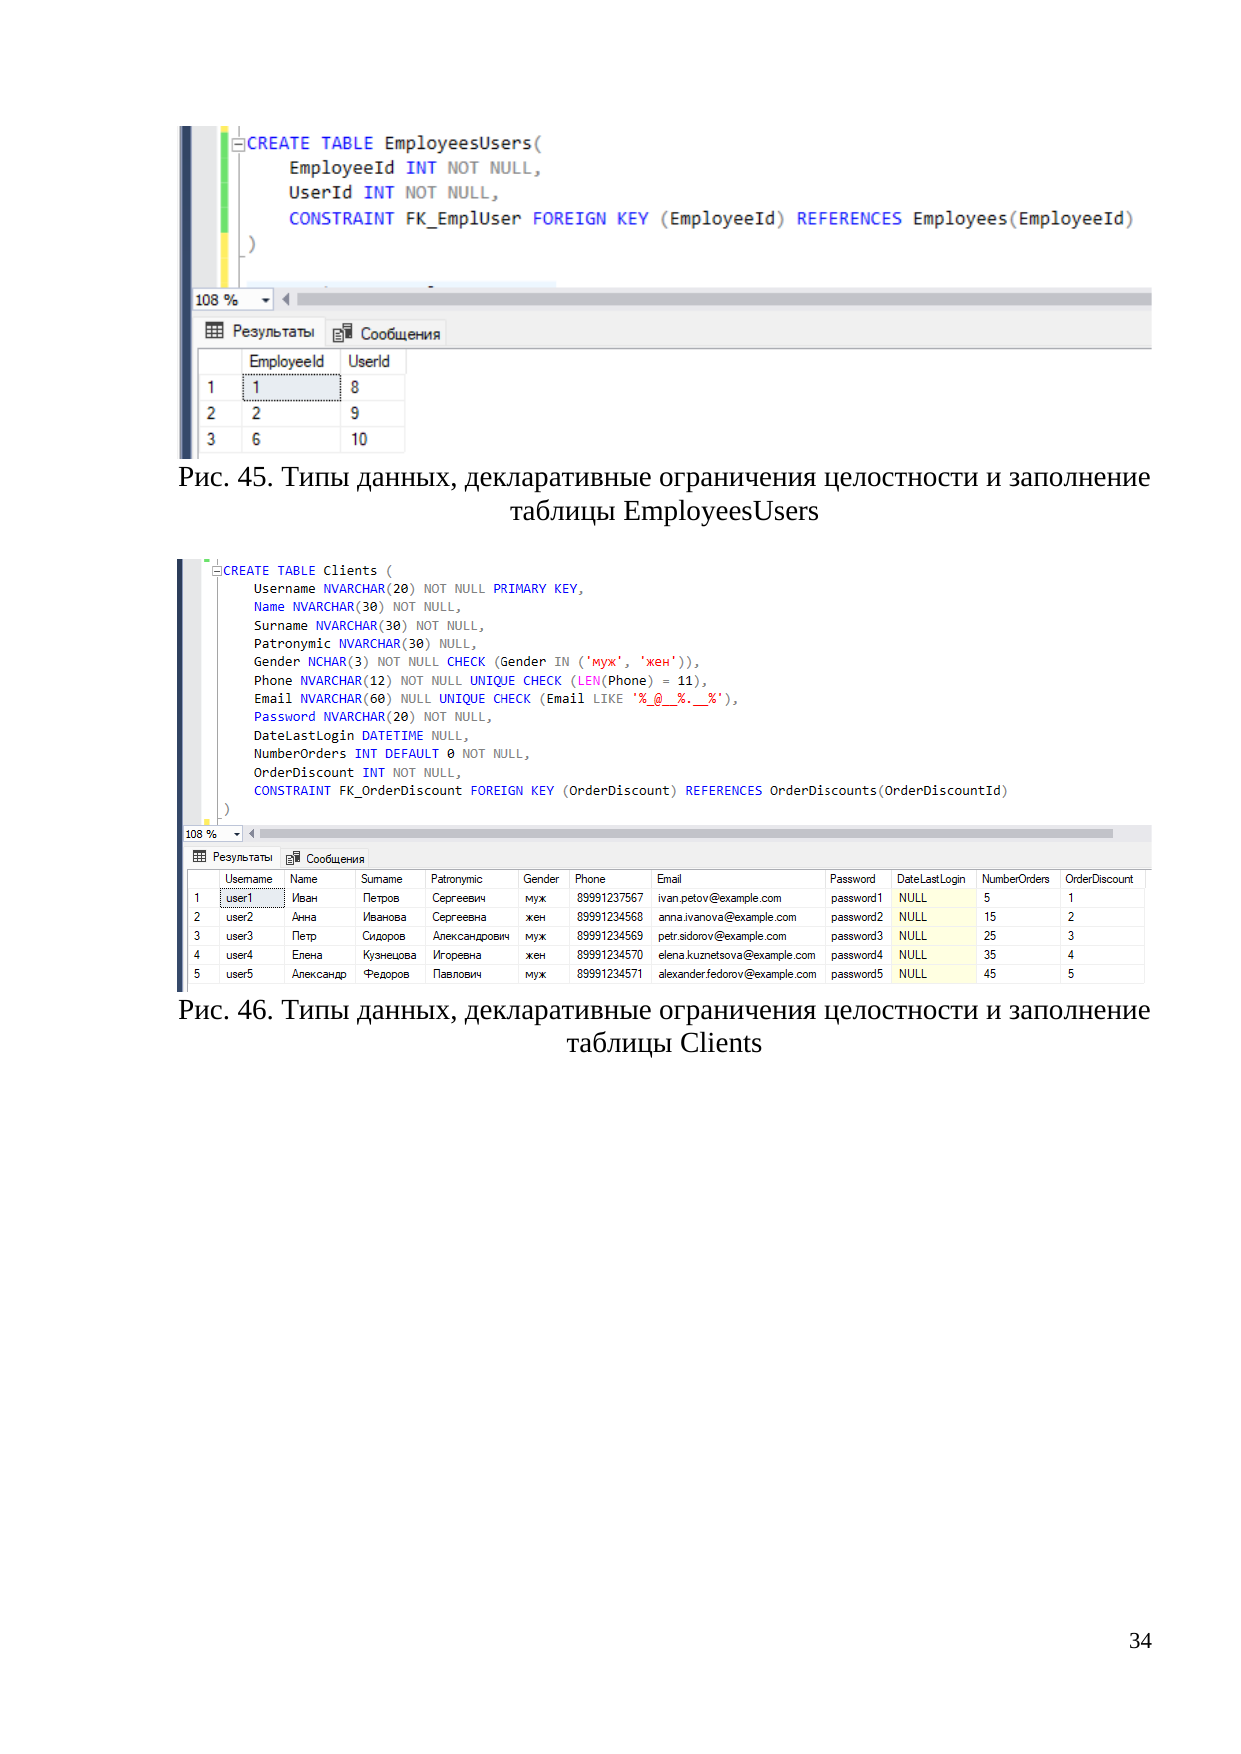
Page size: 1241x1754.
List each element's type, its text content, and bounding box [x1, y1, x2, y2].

text Рис. 46. Типы данных, декларативные ограничения целостности и заполнение таблицы Clients [177, 992, 1152, 1059]
picture [177, 126, 1152, 459]
picture [177, 559, 1152, 992]
text Рис. 45. Типы данных, декларативные ограничения целостности и заполнение таблицы EmployeesUsers [177, 459, 1152, 526]
